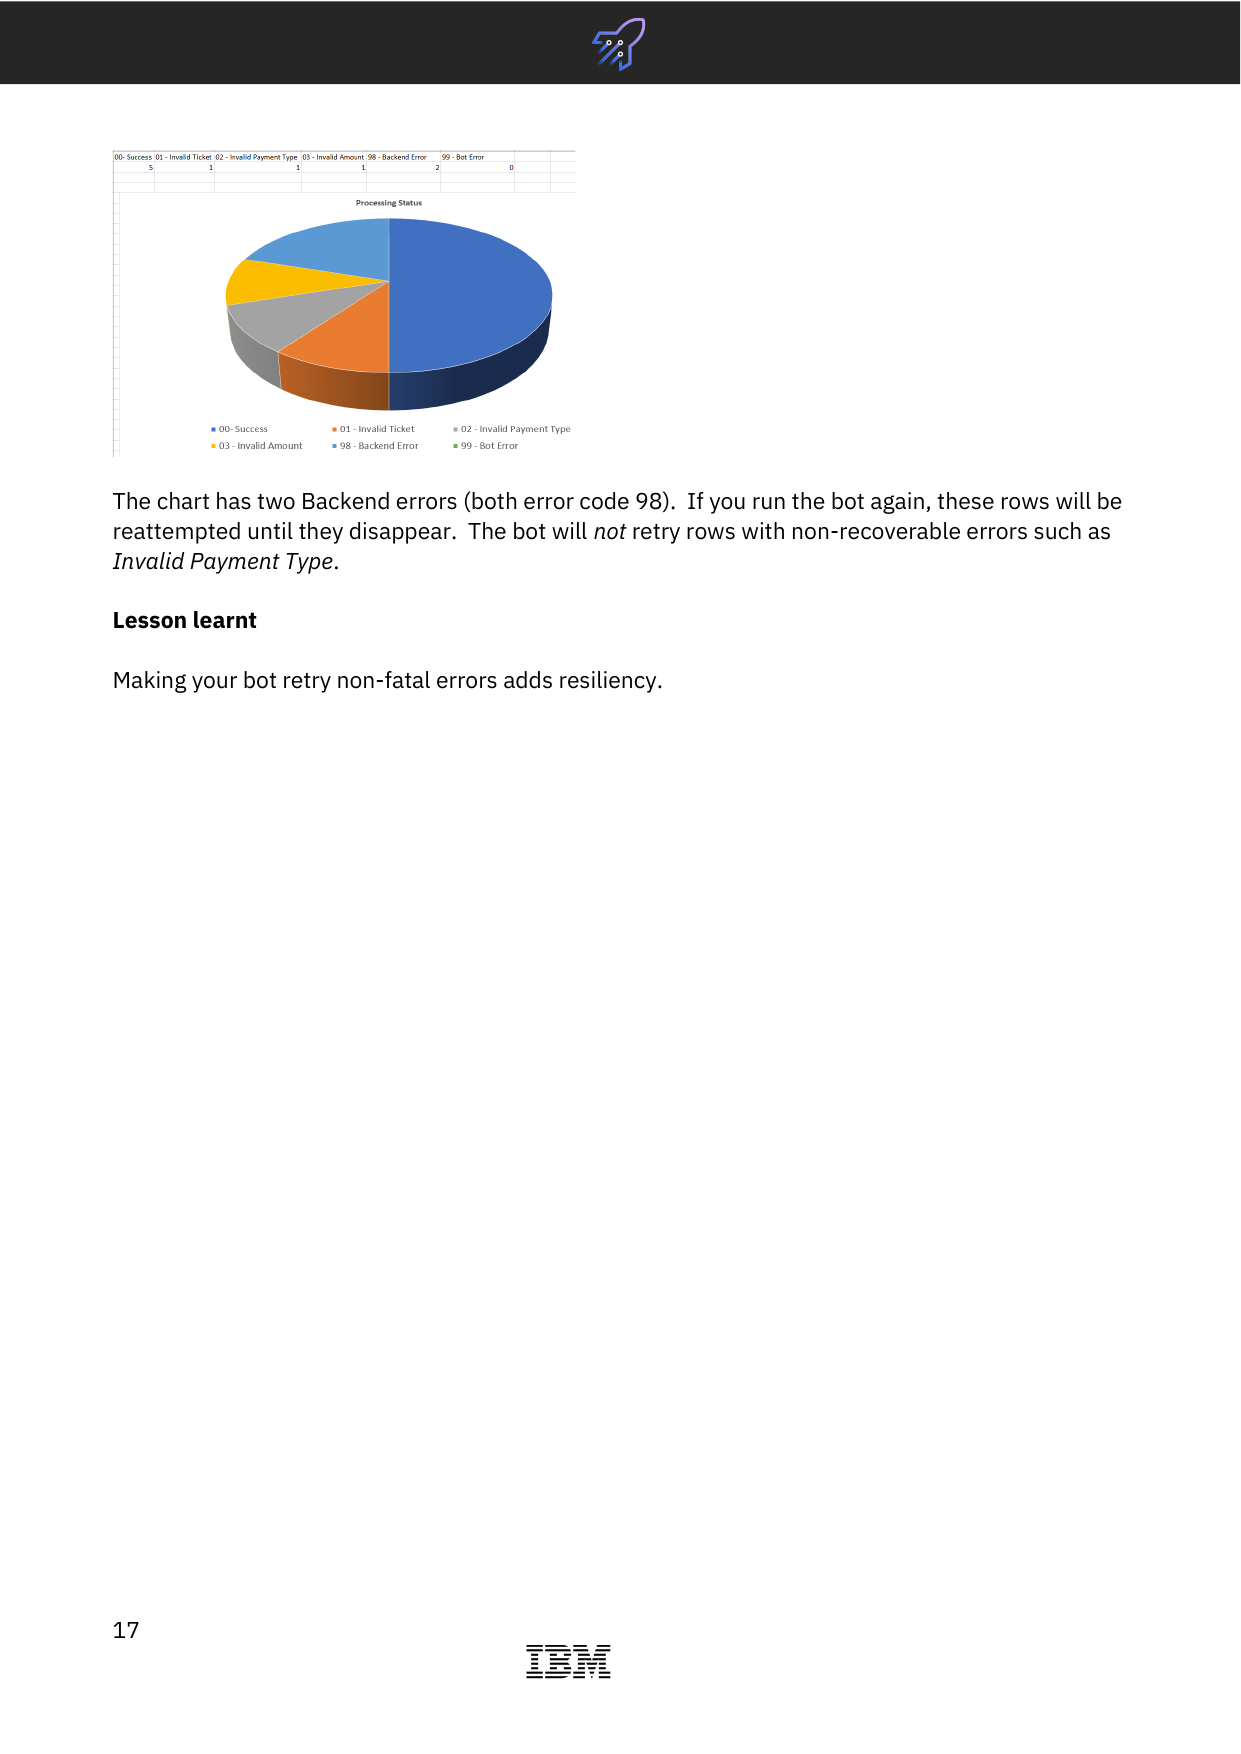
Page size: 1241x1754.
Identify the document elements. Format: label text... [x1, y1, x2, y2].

text Making your bot retry non-fatal errors adds resiliency. [112, 665, 1128, 695]
text The chart has two Backend errors (both error code 98). If you run the bot again, these rows will be reattempted until they disappear. The bot will not retry rows with non-recoverable errors such as Invalid Payment Type. [112, 486, 1128, 576]
picture [526, 1645, 611, 1679]
text Lesson learnt [112, 605, 1128, 635]
picture [588, 14, 649, 75]
picture [112, 150, 576, 457]
